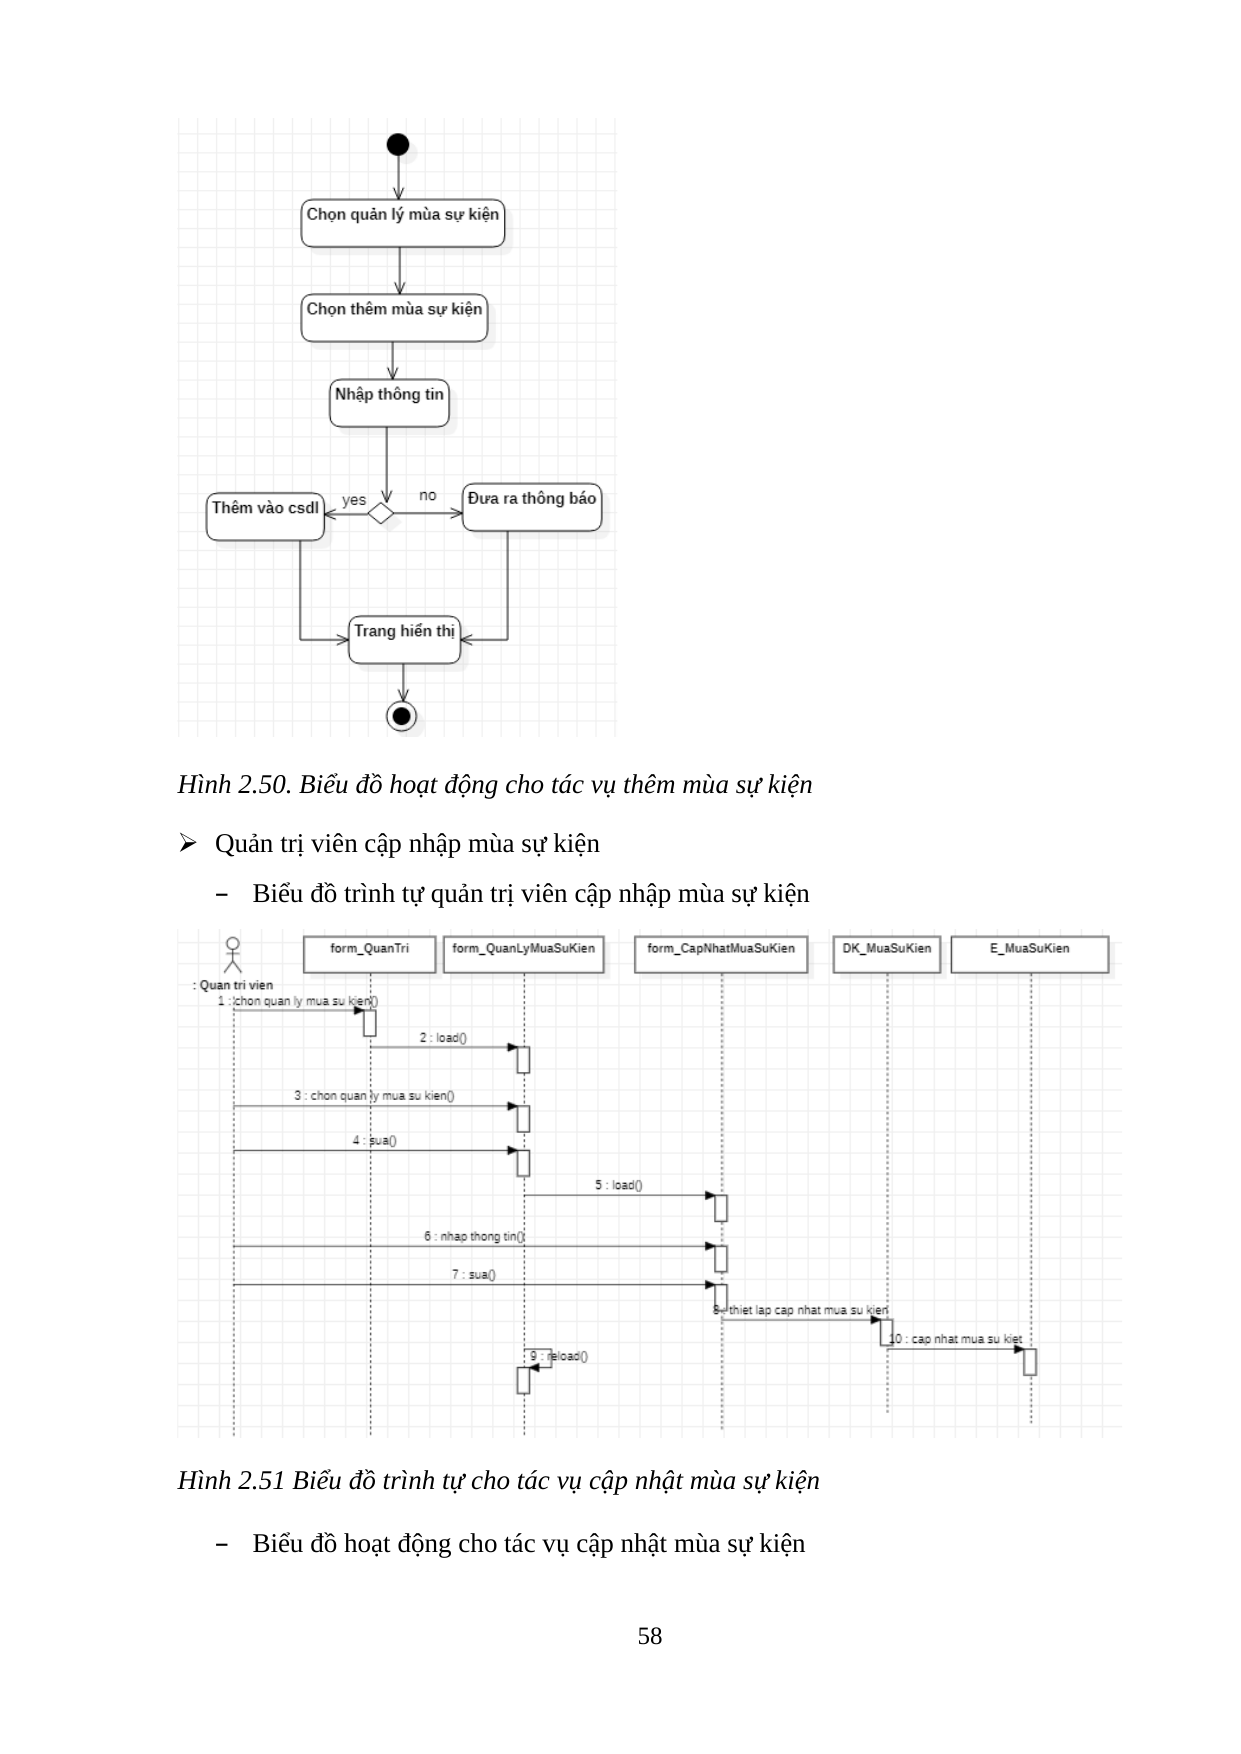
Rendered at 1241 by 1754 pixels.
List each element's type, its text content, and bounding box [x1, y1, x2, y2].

list Biểu đồ trình tự quản trị viên cập nhập mùa sự kiện [215, 874, 1122, 911]
picture [177, 929, 1123, 1438]
list Quản trị viên cập nhập mùa sự kiện [177, 827, 1122, 858]
picture [177, 118, 618, 737]
list Biểu đồ hoạt động cho tác vụ cập nhật mùa sự kiện [215, 1523, 1122, 1560]
